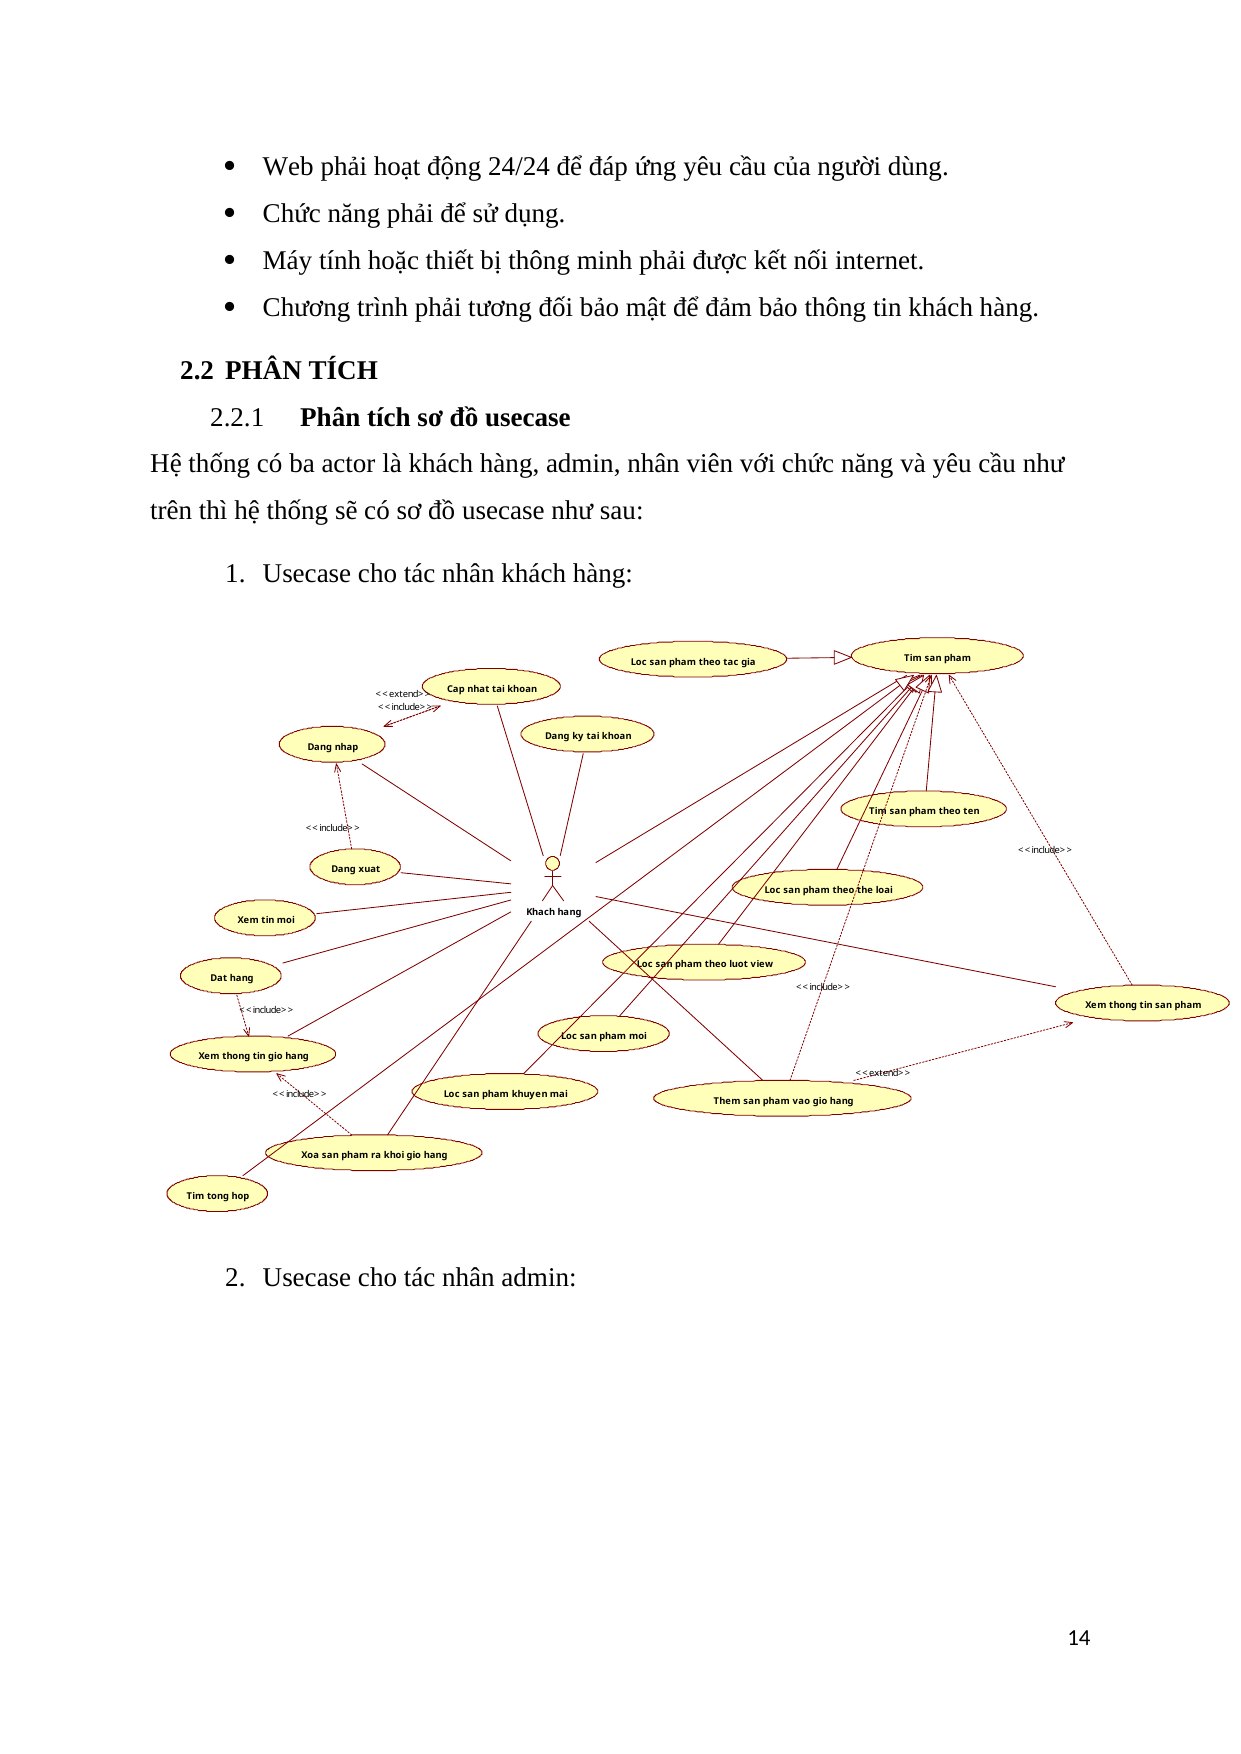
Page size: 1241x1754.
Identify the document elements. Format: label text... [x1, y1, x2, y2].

list Chương trình phải tương đối bảo mật để đảm bảo thông tin khách hàng. [225, 291, 1090, 322]
text Phân tích sơ đồ usecase [210, 401, 1090, 432]
text Hệ thống có ba actor là khách hàng, admin, nhân viên với chức năng và yêu cầu như trên thì hệ thống sẽ có sơ đồ usecase như sau: [150, 447, 1090, 525]
list Usecase cho tác nhân khách hàng: [225, 557, 1090, 589]
list Web phải hoạt động 24/24 để đáp ứng yêu cầu của người dùng. [225, 150, 1090, 181]
text PHÂN TÍCH [180, 354, 1090, 385]
list Usecase cho tác nhân admin: [225, 1261, 1090, 1292]
list Máy tính hoặc thiết bị thông minh phải được kết nối internet. [225, 244, 1090, 275]
list Chức năng phải để sử dụng. [225, 197, 1090, 228]
